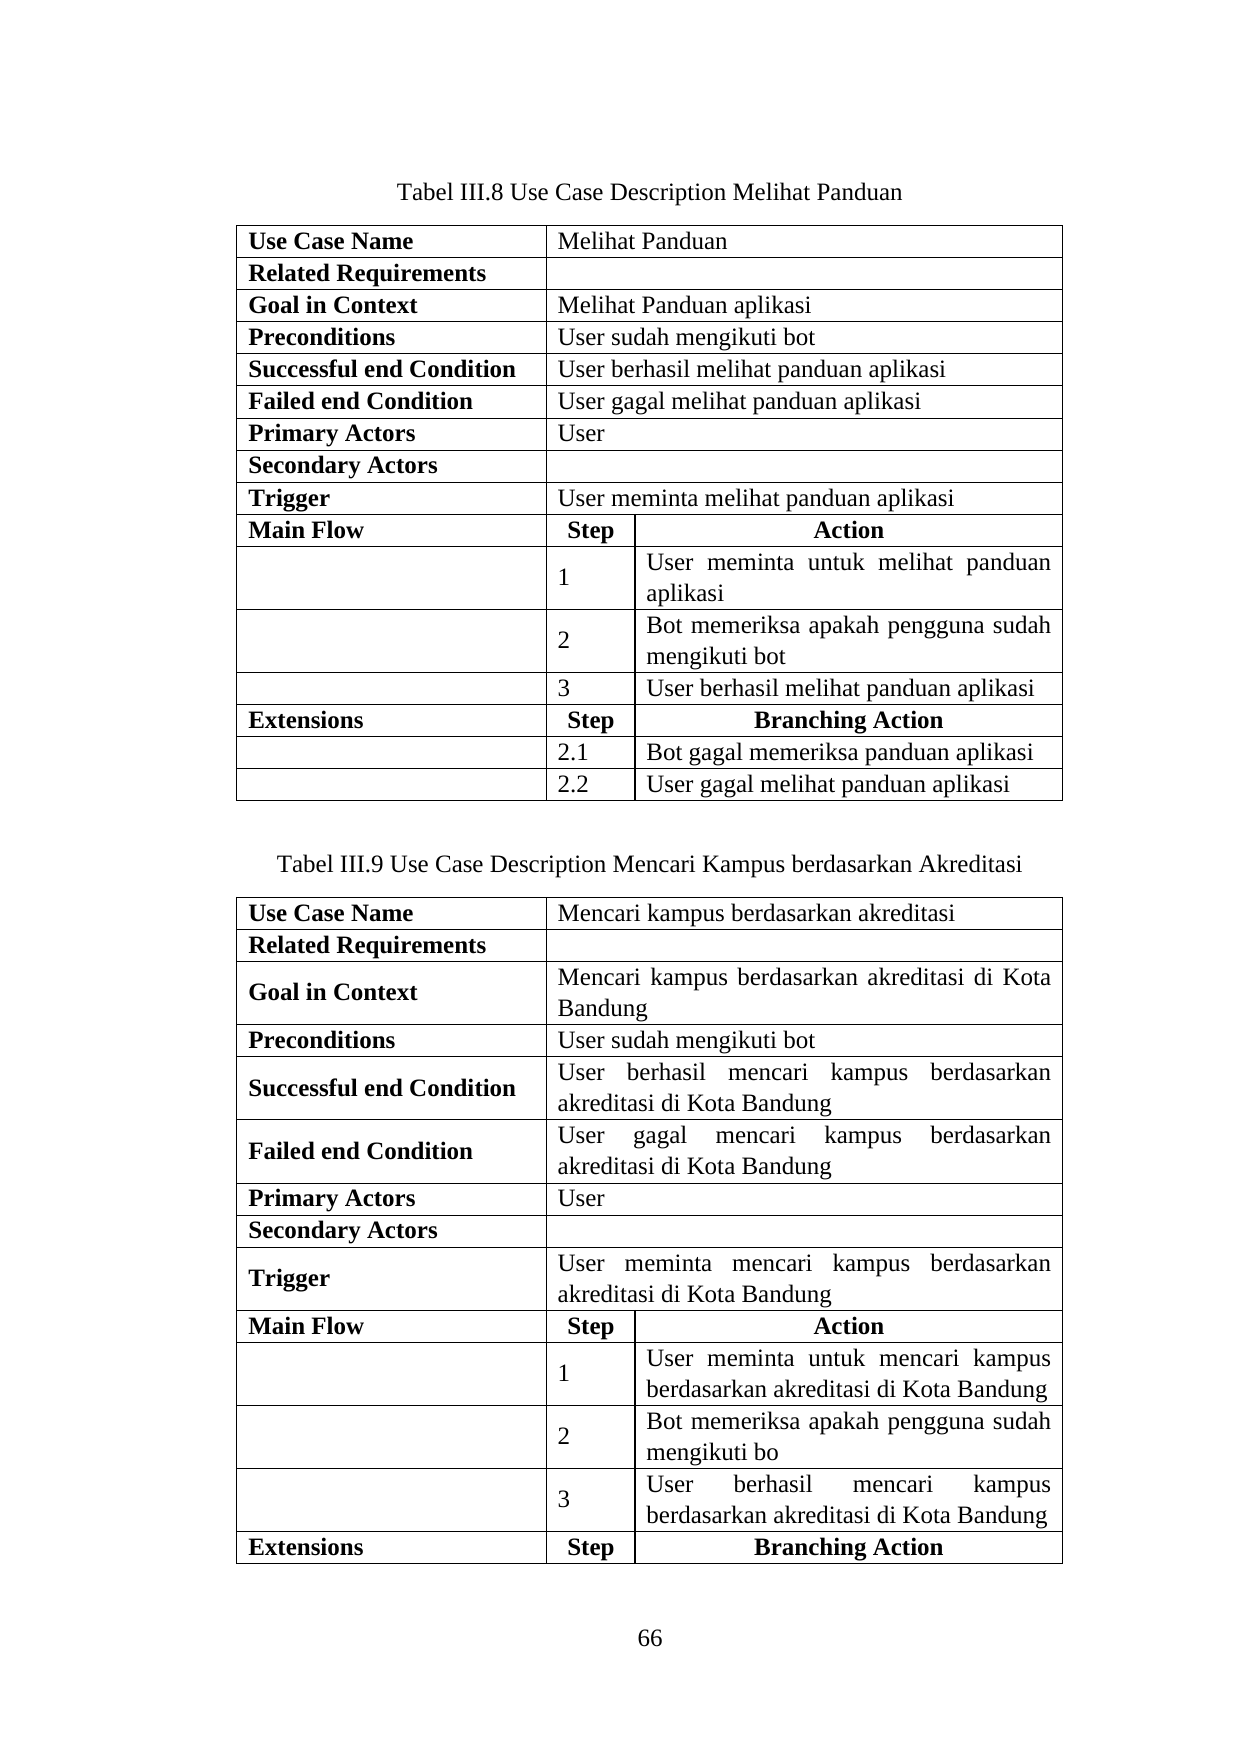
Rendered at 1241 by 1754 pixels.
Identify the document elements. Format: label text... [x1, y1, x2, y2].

table_cell 2 [547, 610, 634, 672]
table_cell Action [636, 515, 1062, 546]
table_cell User sudah mengikuti bot [547, 1025, 1062, 1056]
table_cell User meminta mencari kampus berdasarkan akreditasi di Kota Bandung [547, 1248, 1062, 1310]
table_cell User berhasil melihat panduan aplikasi [636, 673, 1062, 704]
text Tabel III.8 Use Case Description Melihat Panduan [236, 177, 1063, 206]
table_cell 1 [547, 547, 634, 609]
text Tabel III.9 Use Case Description Mencari Kampus berdasarkan Akreditasi [236, 849, 1063, 878]
table_cell 2 [547, 1406, 634, 1468]
table_cell [237, 673, 546, 704]
table_cell Main Flow [237, 1311, 546, 1342]
table_header Mencari kampus berdasarkan akreditasi [547, 898, 1062, 929]
table_header Melihat Panduan [547, 226, 1062, 257]
table_cell 2.2 [547, 769, 634, 800]
table_cell [237, 610, 546, 672]
table_cell Extensions [237, 705, 546, 736]
table_cell Goal in Context [237, 962, 546, 1024]
table_cell [237, 547, 546, 609]
table_cell User berhasil melihat panduan aplikasi [547, 354, 1062, 385]
table_cell Branching Action [636, 1532, 1062, 1563]
table_header Use Case Name [237, 898, 546, 929]
table_cell Preconditions [237, 322, 546, 353]
table_cell Bot memeriksa apakah pengguna sudah mengikuti bot [636, 610, 1062, 672]
table_cell User [547, 419, 1062, 449]
table_cell Melihat Panduan aplikasi [547, 290, 1062, 321]
table_cell [237, 737, 546, 768]
table_cell User berhasil mencari kampus berdasarkan akreditasi di Kota Bandung [547, 1057, 1062, 1119]
table_cell Bot memeriksa apakah pengguna sudah mengikuti bo [636, 1406, 1062, 1468]
table_cell Primary Actors [237, 1184, 546, 1214]
table_cell User sudah mengikuti bot [547, 322, 1062, 353]
table_cell [547, 930, 1062, 961]
table_cell [237, 769, 546, 800]
table_cell Successful end Condition [237, 1057, 546, 1119]
table_cell Step [547, 1311, 634, 1342]
table_cell [547, 1216, 1062, 1247]
table_cell Step [547, 1532, 634, 1563]
table_cell Branching Action [636, 705, 1062, 736]
table_cell Trigger [237, 483, 546, 514]
table_cell [237, 1343, 546, 1405]
table_cell User meminta untuk melihat panduan aplikasi [636, 547, 1062, 609]
table_cell Step [547, 705, 634, 736]
table_cell User gagal mencari kampus berdasarkan akreditasi di Kota Bandung [547, 1120, 1062, 1182]
table_cell 3 [547, 1469, 634, 1531]
table_cell [547, 258, 1062, 289]
table_cell Goal in Context [237, 290, 546, 321]
table_cell Secondary Actors [237, 451, 546, 482]
table_cell Related Requirements [237, 930, 546, 961]
table_cell User gagal melihat panduan aplikasi [547, 386, 1062, 417]
table_cell Preconditions [237, 1025, 546, 1056]
table_header Use Case Name [237, 226, 546, 257]
table_cell Successful end Condition [237, 354, 546, 385]
table_cell User [547, 1184, 1062, 1214]
table_cell Failed end Condition [237, 1120, 546, 1182]
table_cell Main Flow [237, 515, 546, 546]
table_cell User meminta melihat panduan aplikasi [547, 483, 1062, 514]
table_cell User meminta untuk mencari kampus berdasarkan akreditasi di Kota Bandung [636, 1343, 1062, 1405]
table_cell 3 [547, 673, 634, 704]
table_cell Trigger [237, 1248, 546, 1310]
table_cell Mencari kampus berdasarkan akreditasi di Kota Bandung [547, 962, 1062, 1024]
table_cell Action [636, 1311, 1062, 1342]
table_cell Related Requirements [237, 258, 546, 289]
table_cell User gagal melihat panduan aplikasi [636, 769, 1062, 800]
table_cell 1 [547, 1343, 634, 1405]
table_cell Step [547, 515, 634, 546]
table_cell User berhasil mencari kampus berdasarkan akreditasi di Kota Bandung [636, 1469, 1062, 1531]
table_cell Secondary Actors [237, 1216, 546, 1247]
table_cell Failed end Condition [237, 386, 546, 417]
table_cell Extensions [237, 1532, 546, 1563]
table_cell [237, 1406, 546, 1468]
table_cell Primary Actors [237, 419, 546, 449]
table_cell Bot gagal memeriksa panduan aplikasi [636, 737, 1062, 768]
table_cell [547, 451, 1062, 482]
table_cell [237, 1469, 546, 1531]
table_cell 2.1 [547, 737, 634, 768]
